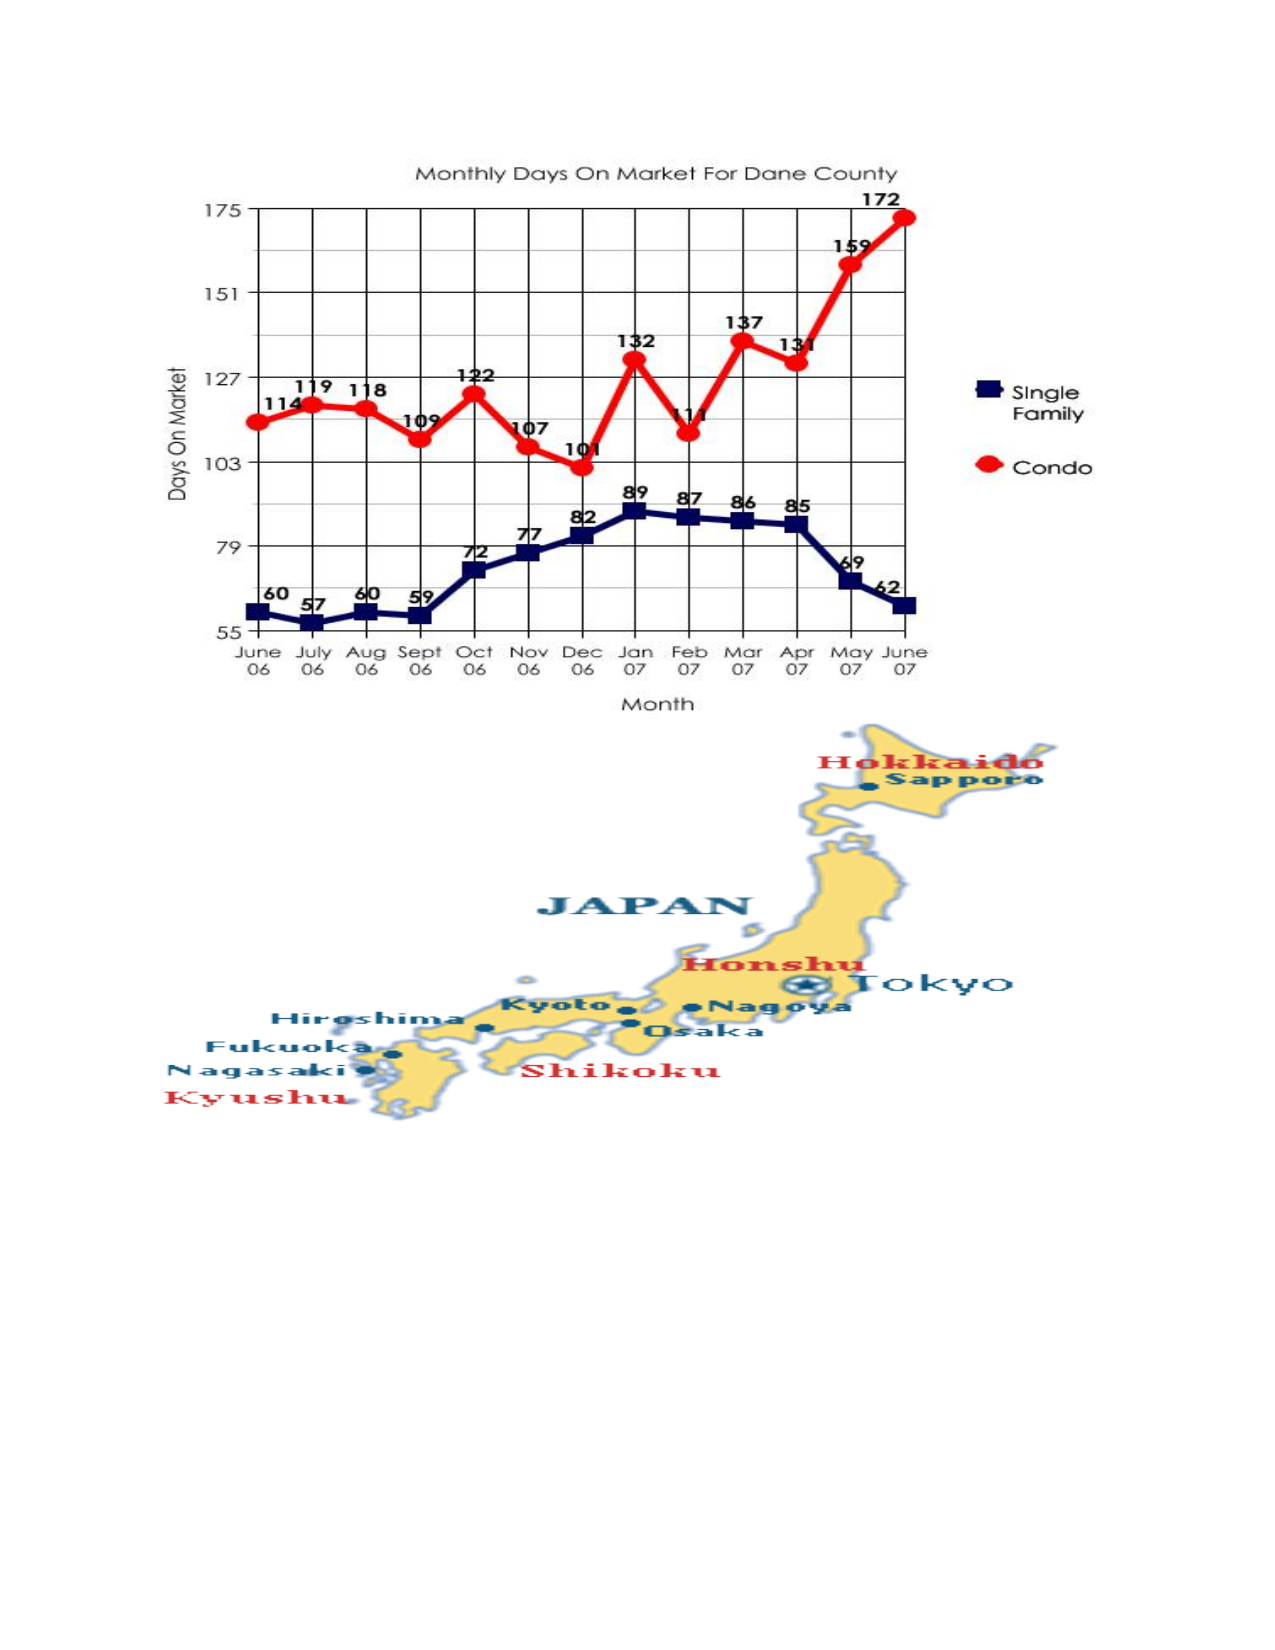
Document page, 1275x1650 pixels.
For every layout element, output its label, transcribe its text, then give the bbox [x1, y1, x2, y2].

picture [150, 722, 1072, 1123]
picture [150, 150, 1163, 719]
